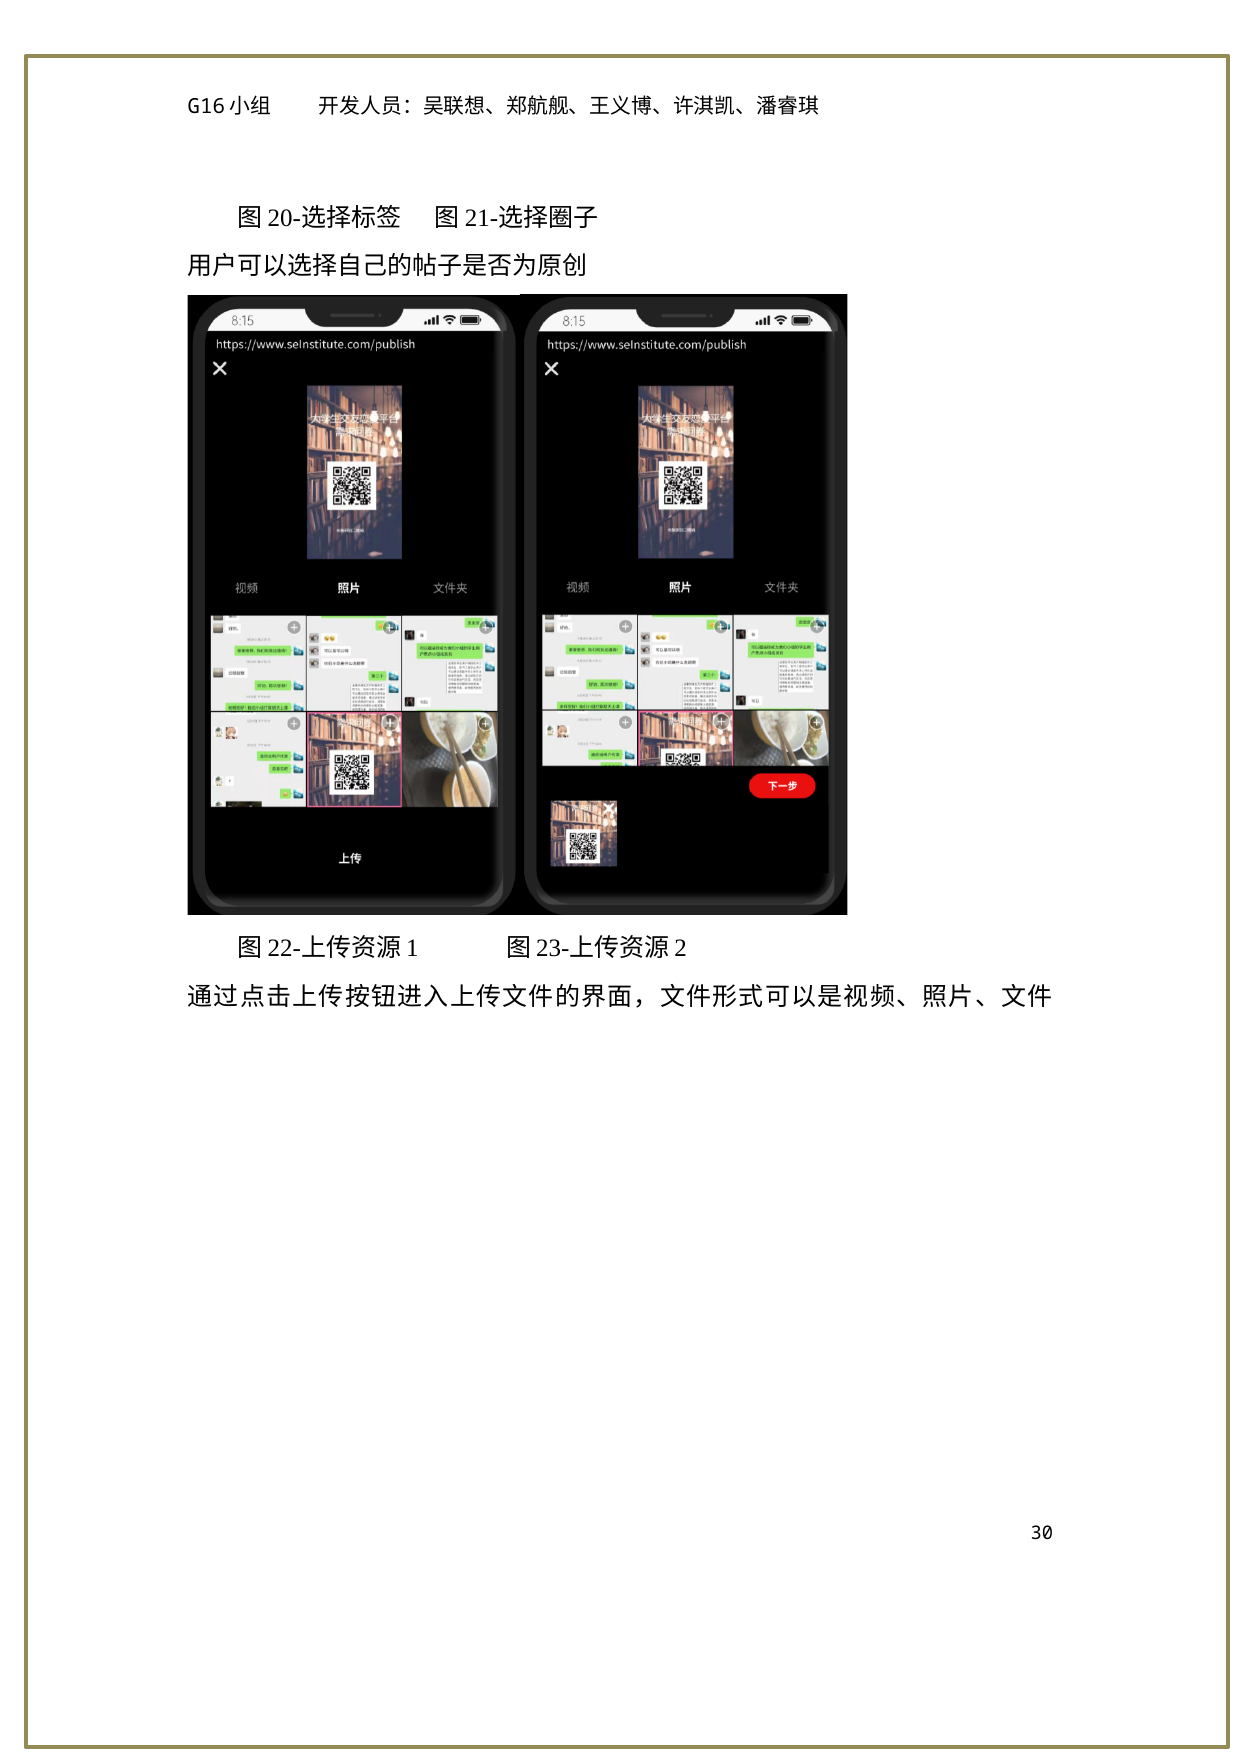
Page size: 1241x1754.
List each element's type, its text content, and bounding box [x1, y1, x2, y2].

picture [187, 294, 848, 915]
text 图22-上传资源1 图23-上传资源2 [187, 927, 1053, 963]
text 通过点击上传按钮进入上传文件的界面，文件形式可以是视频、照片、文件 [187, 976, 1053, 1012]
text 图20-选择标签 图21-选择圈子 [187, 197, 1053, 233]
text 用户可以选择自己的帖子是否为原创 [187, 246, 1053, 282]
